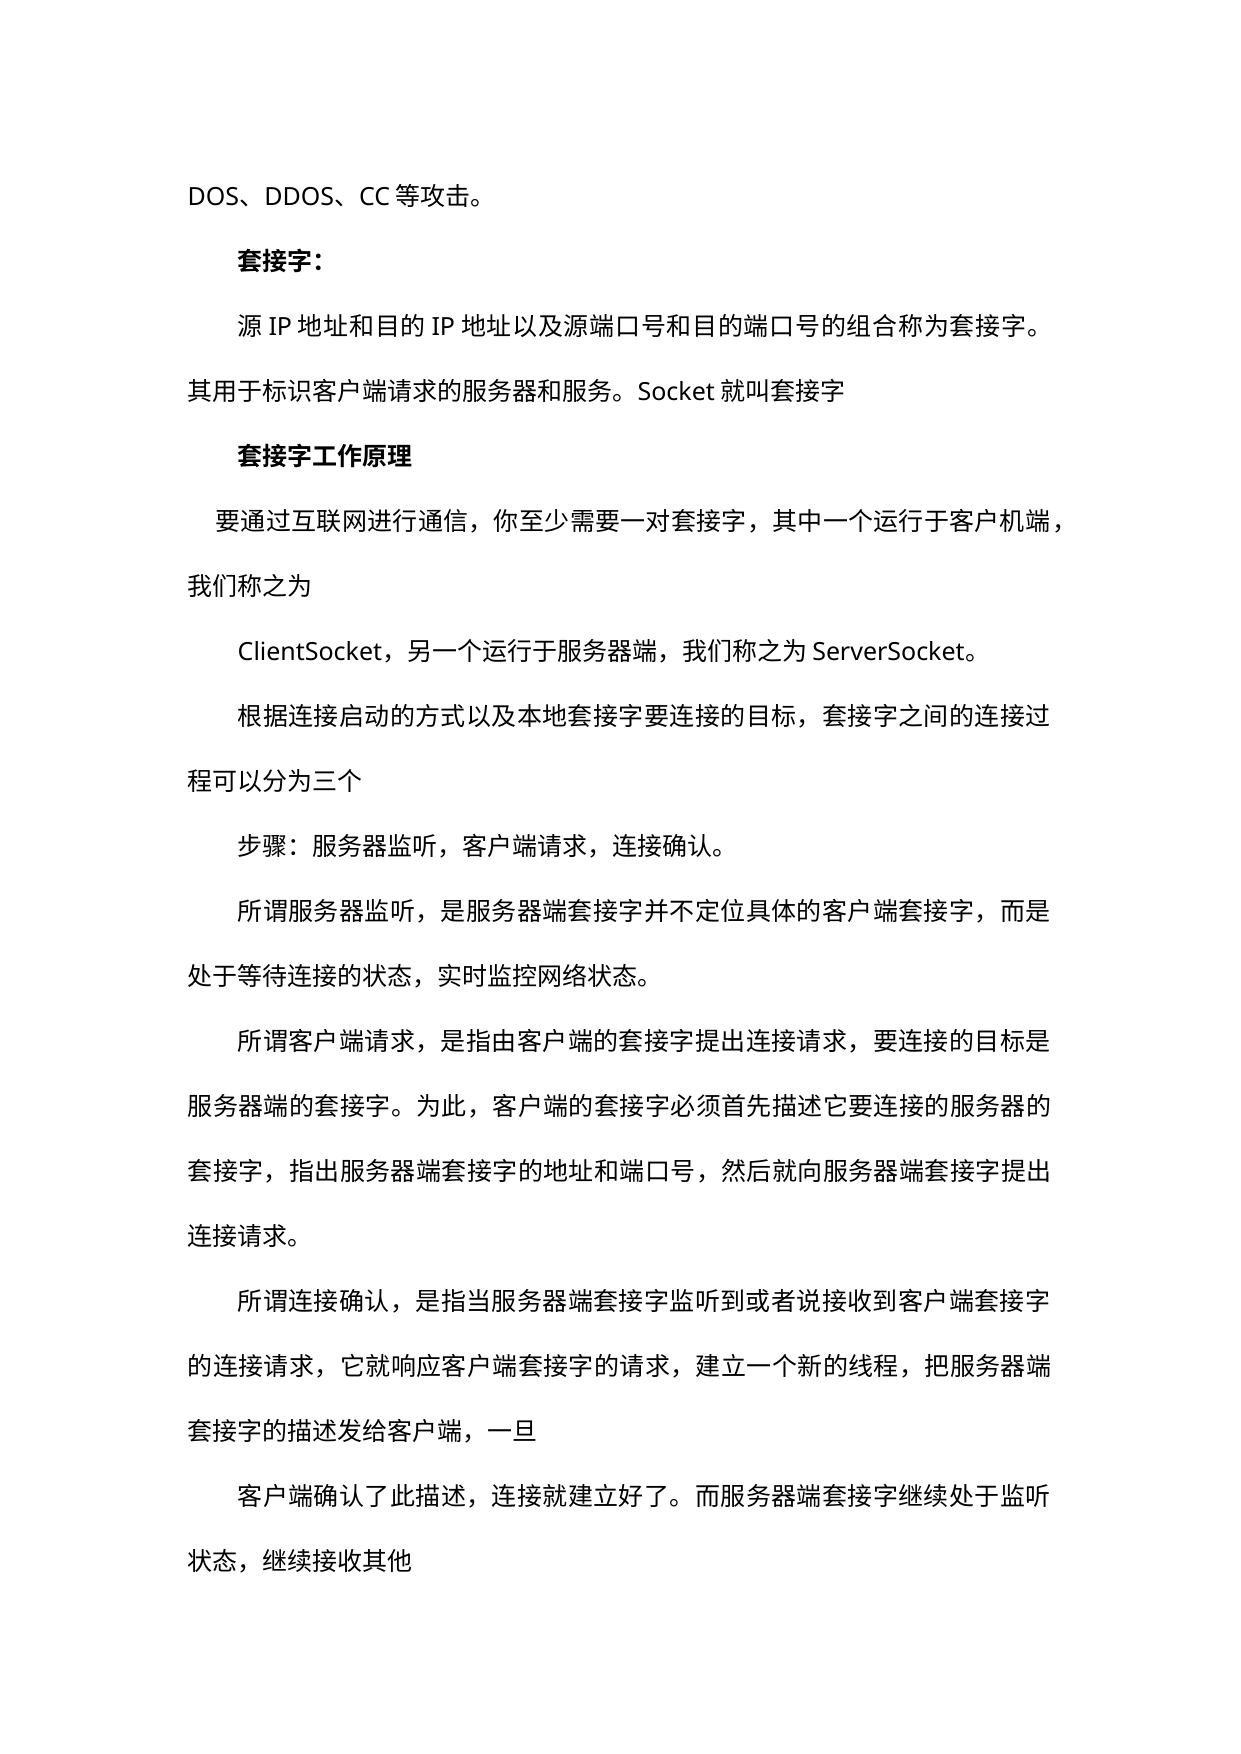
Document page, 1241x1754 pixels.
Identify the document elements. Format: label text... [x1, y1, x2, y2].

text 根据连接启动的方式以及本地套接字要连接的目标，套接字之间的连接过程可以分为三个 [187, 682, 1053, 812]
text 要通过互联网进行通信，你至少需要一对套接字，其中一个运行于客户机端，我们称之为 [187, 487, 1053, 617]
text 步骤：服务器监听，客户端请求，连接确认。 [187, 812, 1053, 877]
text 所谓客户端请求，是指由客户端的套接字提出连接请求，要连接的目标是服务器端的套接字。为此，客户端的套接字必须首先描述它要连接的服务器的套接字，指出服务器端套接字的地址和端口号，然后就向服务器端套接字提出连接请求。 [187, 1007, 1053, 1267]
text ClientSocket，另一个运行于服务器端，我们称之为ServerSocket。 [187, 617, 1053, 682]
text 所谓服务器监听，是服务器端套接字并不定位具体的客户端套接字，而是处于等待连接的状态，实时监控网络状态。 [187, 877, 1053, 1007]
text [187, 162, 1053, 227]
text 套接字工作原理 [187, 422, 1053, 487]
text 套接字： [187, 227, 1053, 292]
text 客户端确认了此描述，连接就建立好了。而服务器端套接字继续处于监听状态，继续接收其他 [187, 1462, 1053, 1592]
text 所谓连接确认，是指当服务器端套接字监听到或者说接收到客户端套接字的连接请求，它就响应客户端套接字的请求，建立一个新的线程，把服务器端套接字的描述发给客户端，一旦 [187, 1267, 1053, 1462]
text 源IP地址和目的IP地址以及源端口号和目的端口号的组合称为套接字。其用于标识客户端请求的服务器和服务。Socket就叫套接字 [187, 292, 1053, 422]
